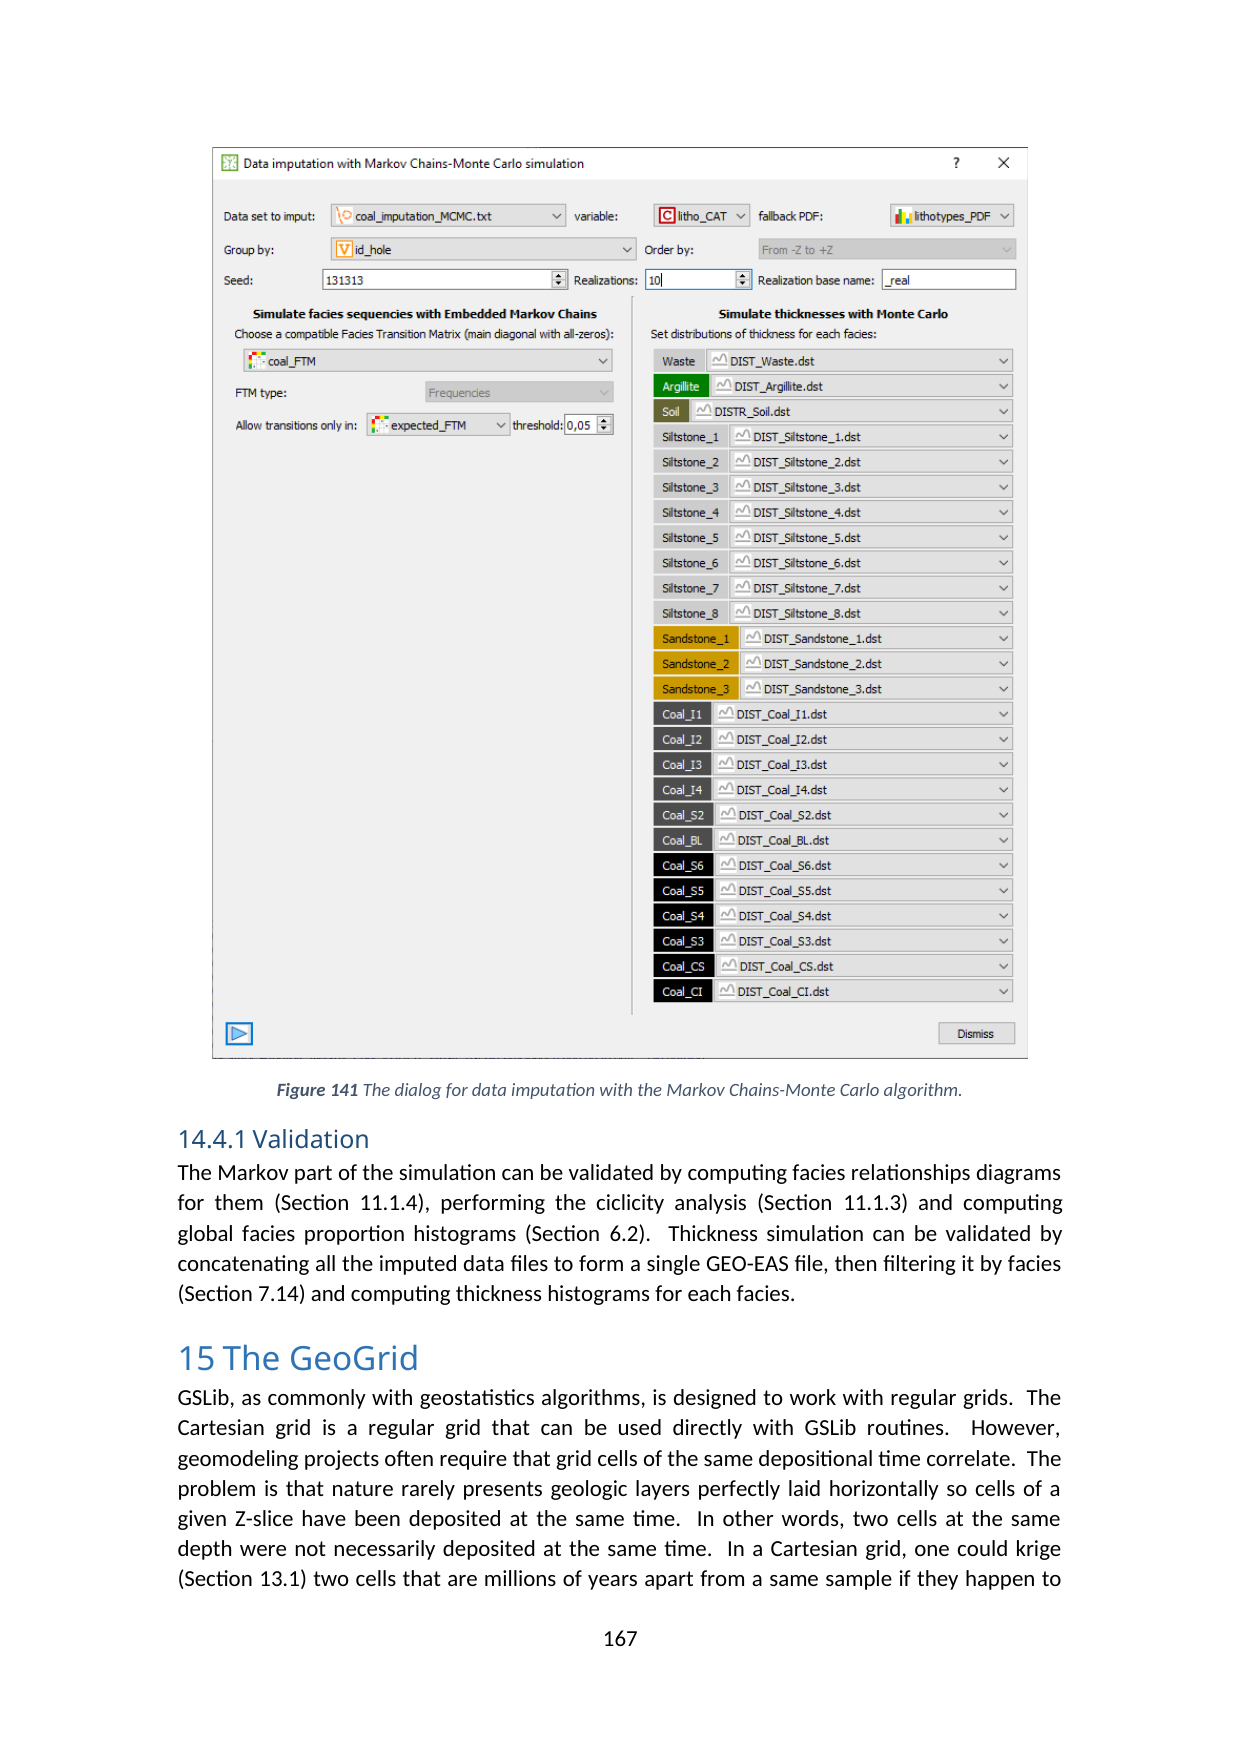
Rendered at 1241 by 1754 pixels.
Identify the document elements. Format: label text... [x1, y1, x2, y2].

picture [212, 147, 1028, 1059]
subtitle The GeoGrid [177, 1334, 1063, 1380]
subtitle Validation [177, 1122, 1063, 1156]
text The Markov part of the simulation can be validated by computing facies relationships diagrams for them (Section 11.1.4), performing the ciclicity analysis (Section 11.1.3) and computing global facies proportion histograms (Section 6.2). Thickness simulation can be validated by concatenating all the imputed data files to form a single GEO-EAS file, then filtering it by facies (Section 7.14) and computing thickness histograms for each facies. [177, 1158, 1063, 1307]
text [177, 1383, 1063, 1593]
text Figure 141 The dialog for data imputation with the Markov Chains-Monte Carlo algorithm. [177, 1078, 1063, 1101]
